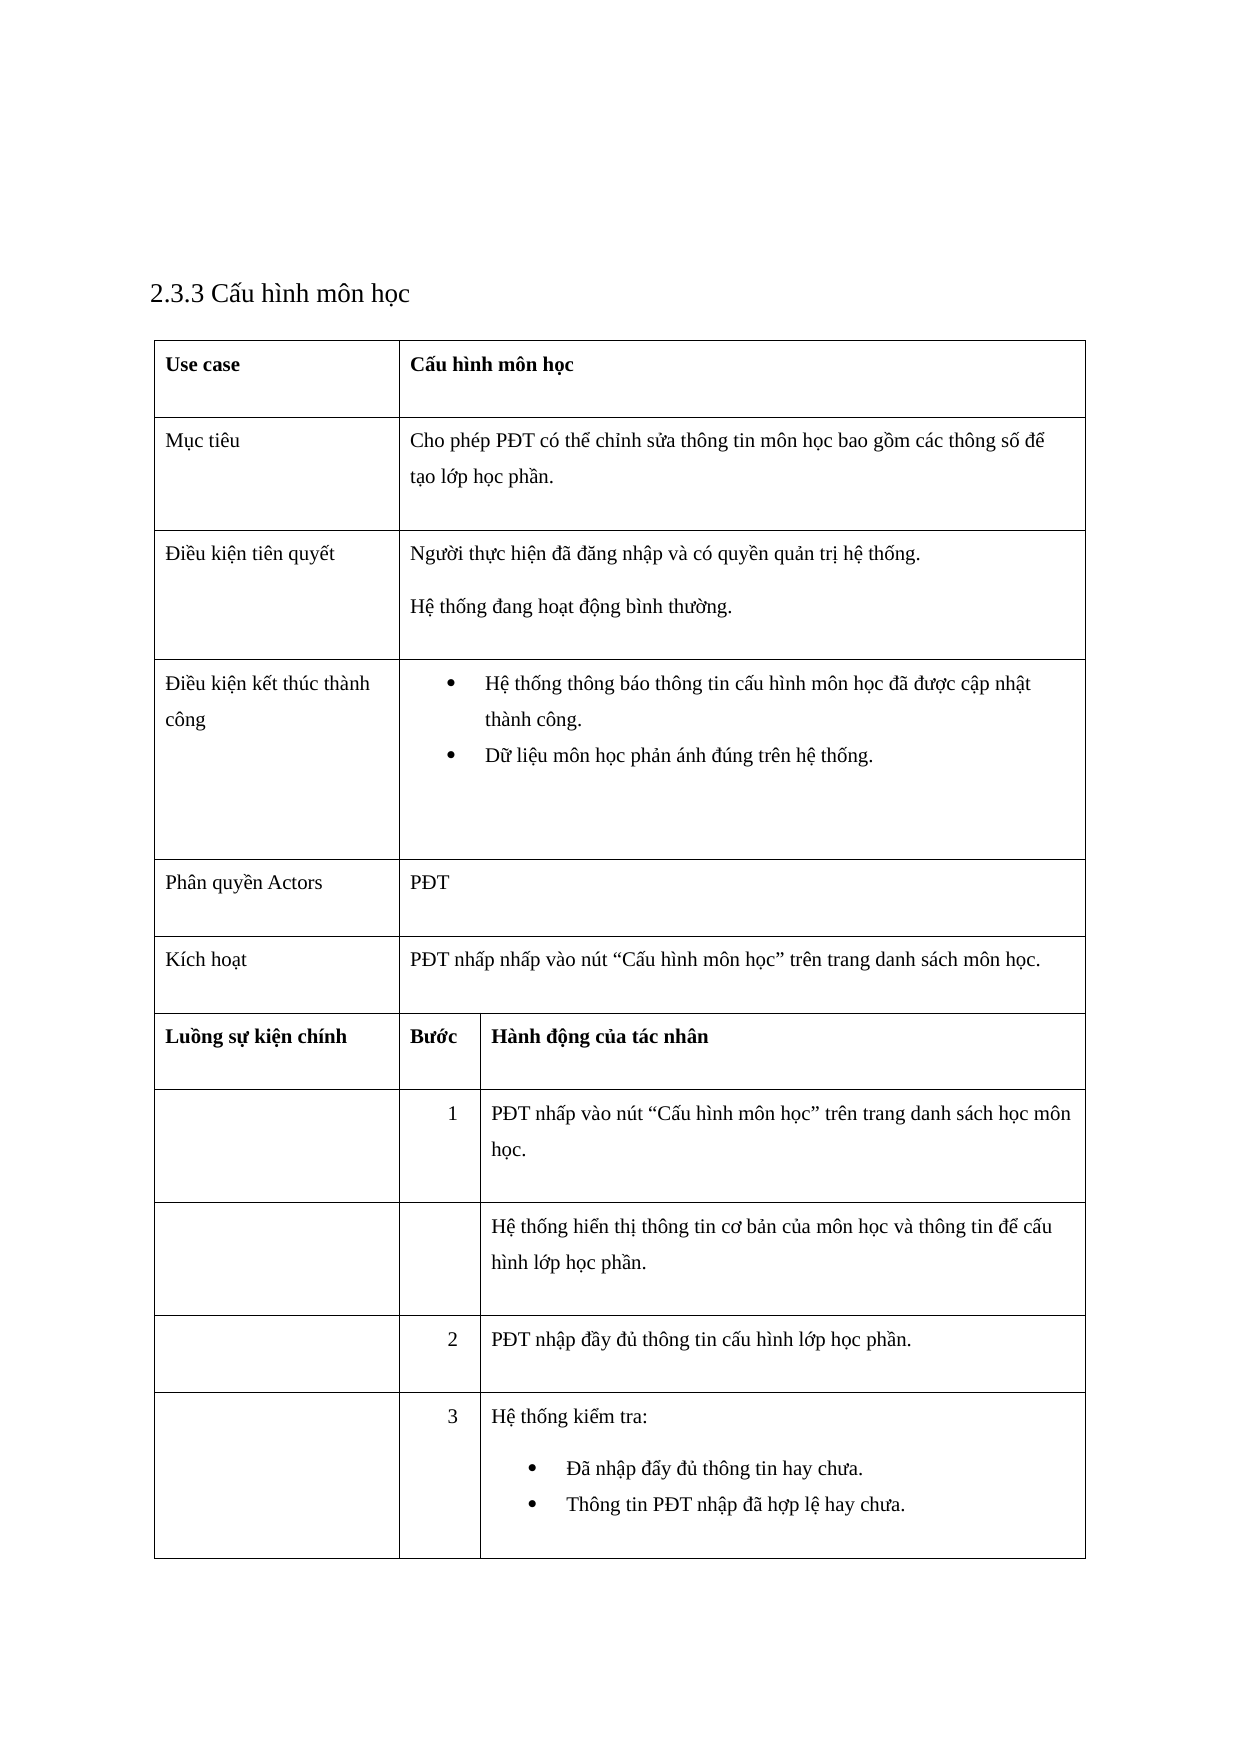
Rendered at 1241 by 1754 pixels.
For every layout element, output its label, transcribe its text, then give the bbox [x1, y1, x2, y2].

table_cell 3 [400, 1393, 480, 1558]
table_cell PĐT nhấp vào nút “Cấu hình môn học” trên trang danh sách học môn học. [481, 1090, 1085, 1202]
table_cell [155, 1316, 399, 1392]
table_cell Người thực hiện đã đăng nhập và có quyền quản trị hệ thống. Hệ thống đang hoạt động bình thường. [400, 531, 1085, 659]
table_cell Điều kiện kết thúc thành công [155, 660, 399, 859]
table_cell 2 [400, 1316, 480, 1392]
table_cell Điều kiện tiên quyết [155, 531, 399, 659]
table_header Use case [155, 341, 399, 417]
table_cell Cho phép PĐT có thể chỉnh sửa thông tin môn học bao gồm các thông số để tạo lớp học phần. [400, 418, 1085, 530]
text 2.3.3 Cấu hình môn học [150, 277, 1090, 308]
table_cell Hành động của tác nhân [481, 1014, 1085, 1089]
table_cell [155, 1393, 399, 1558]
table_cell Hệ thống thông báo thông tin cấu hình môn học đã được cập nhật thành công. Dữ liệu môn học phản ánh đúng trên hệ thống. [400, 660, 1085, 859]
table_cell 1 [400, 1090, 480, 1202]
table_cell PĐT nhấp nhấp vào nút “Cấu hình môn học” trên trang danh sách môn học. [400, 937, 1085, 1012]
table_cell Phân quyền Actors [155, 860, 399, 936]
table_header Cấu hình môn học [400, 341, 1085, 417]
table_cell PĐT [400, 860, 1085, 936]
table_cell Bước [400, 1014, 480, 1089]
table_cell [155, 1090, 399, 1202]
table_cell [400, 1203, 480, 1315]
table_cell Mục tiêu [155, 418, 399, 530]
table_cell Hệ thống kiểm tra: Đã nhập đẩy đủ thông tin hay chưa. Thông tin PĐT nhập đã hợp lệ hay chưa. [481, 1393, 1085, 1558]
table_cell PĐT nhập đầy đủ thông tin cấu hình lớp học phần. [481, 1316, 1085, 1392]
table_cell Kích hoạt [155, 937, 399, 1012]
table_cell [155, 1203, 399, 1315]
table_cell Hệ thống hiển thị thông tin cơ bản của môn học và thông tin để cấu hình lớp học phần. [481, 1203, 1085, 1315]
table_cell Luồng sự kiện chính [155, 1014, 399, 1089]
